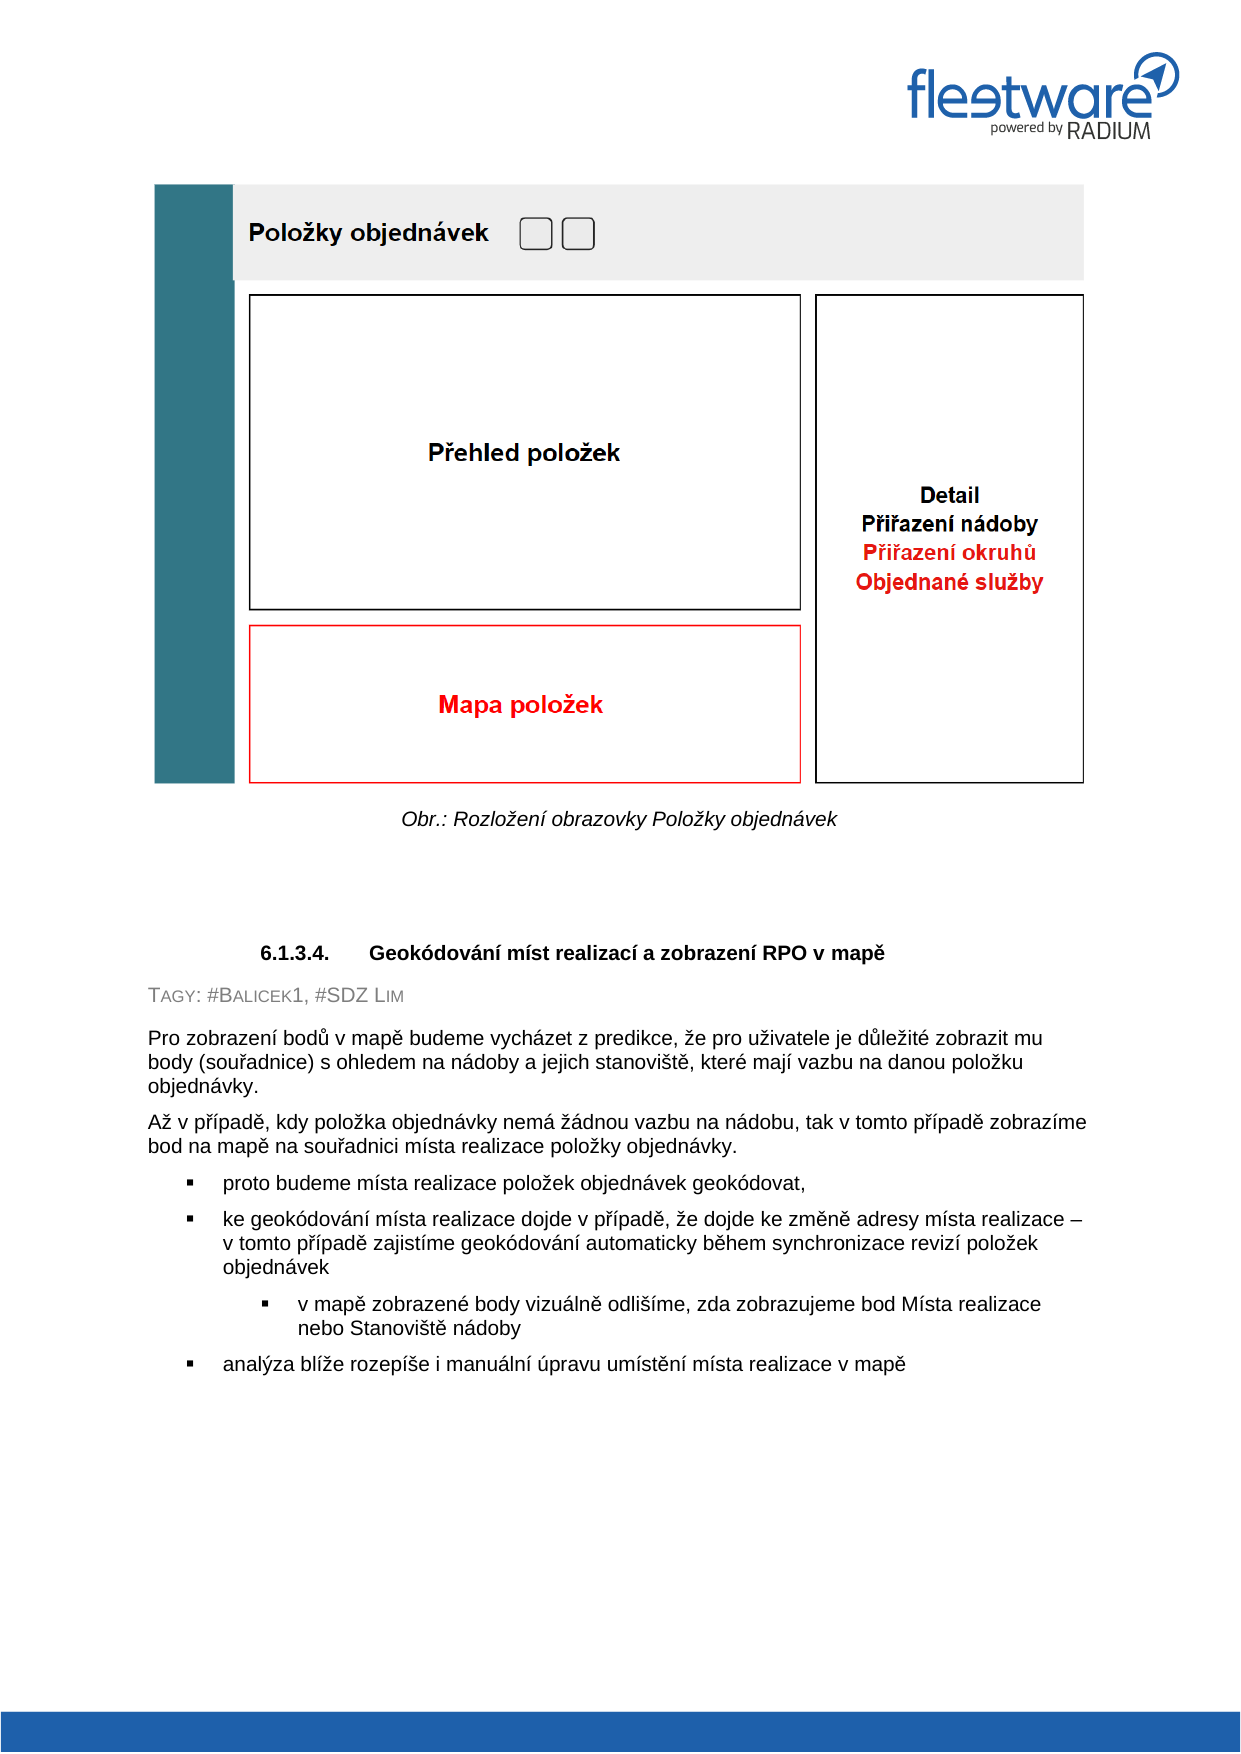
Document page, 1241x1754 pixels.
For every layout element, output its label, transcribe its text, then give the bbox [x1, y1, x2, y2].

subtitle Geokódování míst realizací a zobrazení RPO v mapě [260, 941, 1093, 965]
text Pro zobrazení bodů v mapě budeme vycházet z predikce, že pro uživatele je důležité zobrazit mu body (souřadnice) s ohledem na nádoby a jejich stanoviště, které mají vazbu na danou položku objednávky. [148, 1026, 1093, 1098]
list ke geokódování místa realizace dojde v případě, že dojde ke změně adresy místa realizace – v tomto případě zajistíme geokódování automaticky během synchronizace revizí položek objednávek [185, 1207, 1093, 1279]
list proto budeme místa realizace položek objednávek geokódovat, [185, 1171, 1093, 1195]
text Až v případě, kdy položka objednávky nemá žádnou vazbu na nádobu, tak v tomto případě zobrazíme bod na mapě na souřadnici místa realizace položky objednávky. [148, 1110, 1093, 1158]
list v mapě zobrazené body vizuálně odlišíme, zda zobrazujeme bod Místa realizace nebo Stanoviště nádoby [260, 1292, 1093, 1340]
list analýza blíže rozepíše i manuální úpravu umístění místa realizace v mapě [185, 1352, 1093, 1376]
picture [0, 0, 1241, 1752]
text Tagy: #Balicek1, #SDZ Lim [148, 983, 1093, 1007]
text Obr.: Rozložení obrazovky Položky objednávek [148, 806, 1093, 830]
